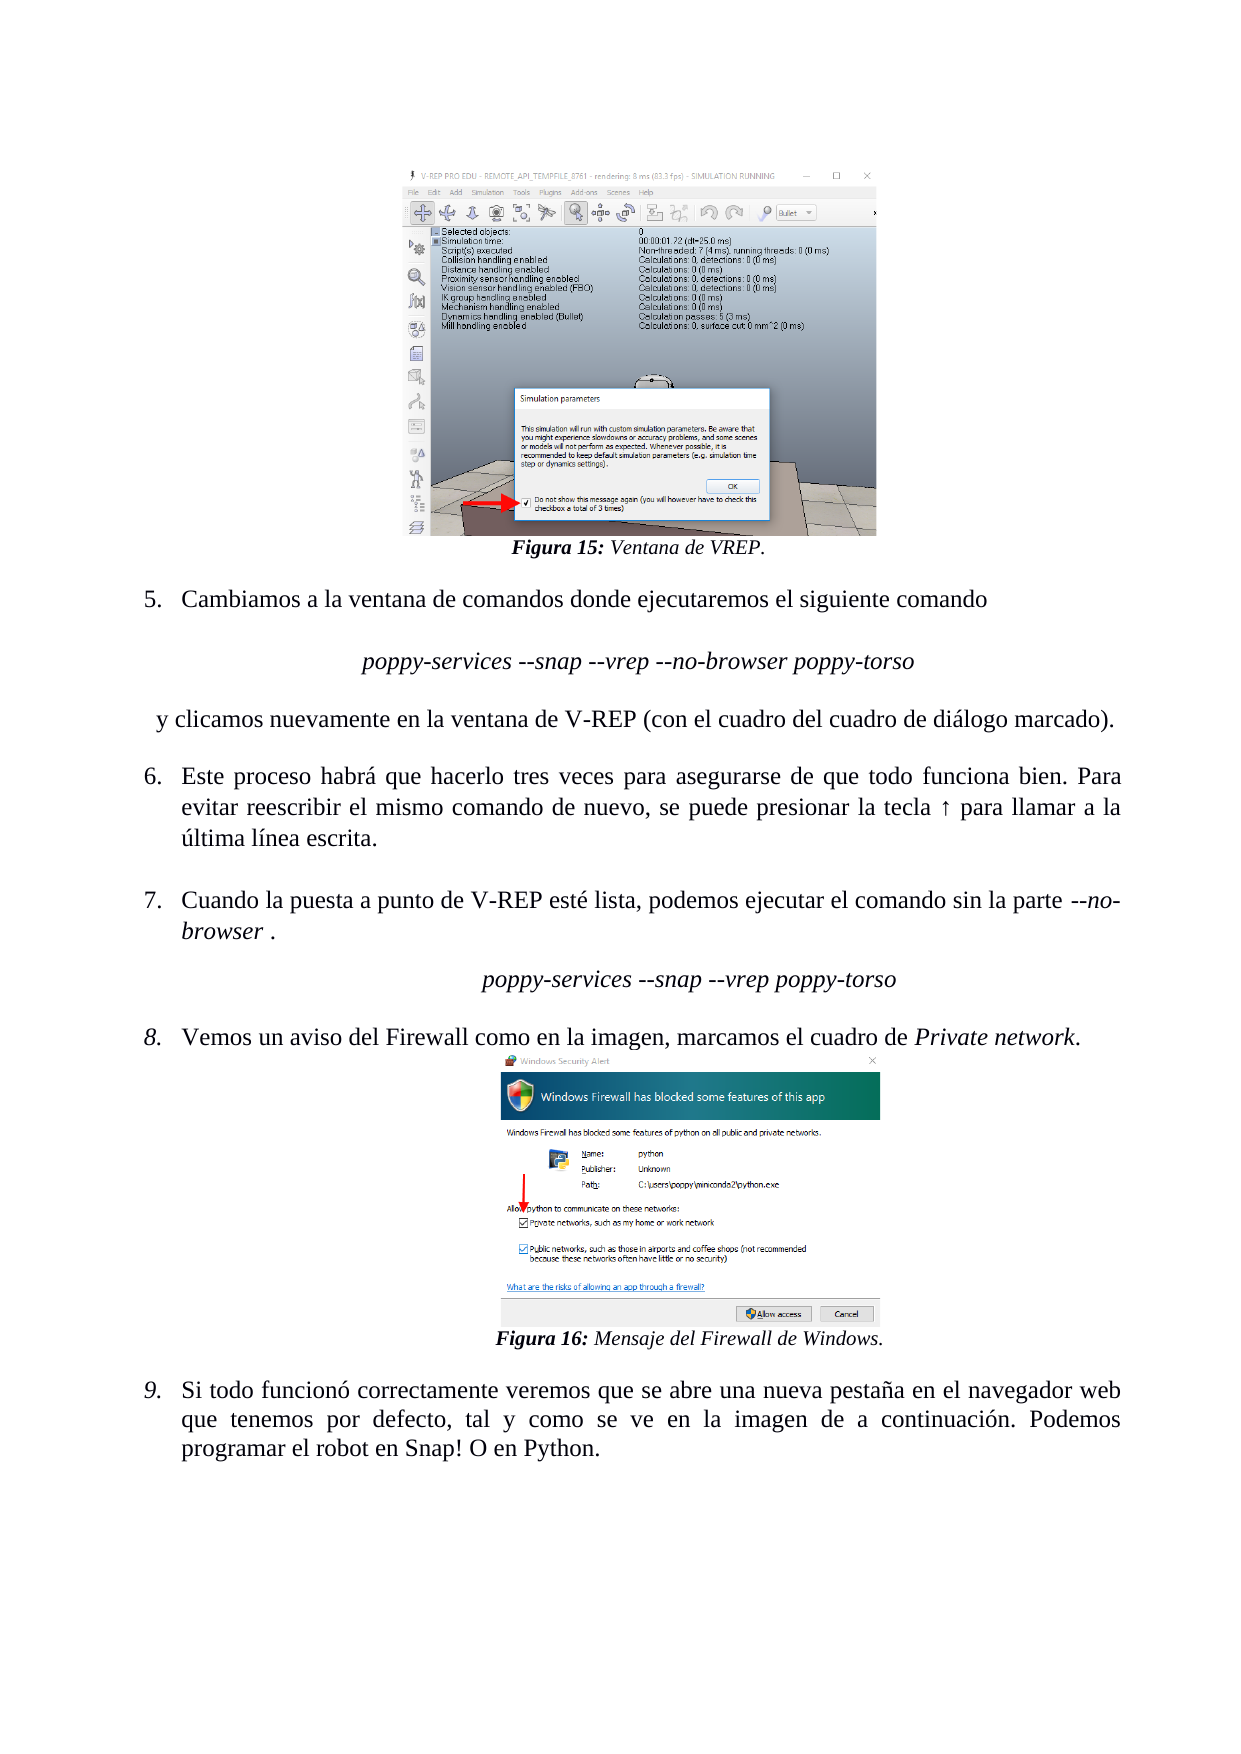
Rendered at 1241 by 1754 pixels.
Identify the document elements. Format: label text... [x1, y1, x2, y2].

list Figura 15: Ventana de VREP. [156, 535, 1123, 559]
list poppy-services --snap --vrep --no-browser poppy-torso [156, 646, 1123, 675]
list y clicamos nuevamente en la ventana de V-REP (con el cuadro del cuadro de diálogo marcado). [156, 704, 1123, 732]
list Si todo funcionó correctamente veremos que se abre una nueva pestaña en el navegador web que tenemos por defecto, tal y como se ve en la imagen de a continuación. Podemos programar el robot en Snap! O en Python. [144, 1375, 1123, 1462]
list Cambiamos a la ventana de comandos donde ejecutaremos el siguiente comando [144, 584, 1123, 613]
text Figura 16: Mensaje del Firewall de Windows. [181, 1326, 1123, 1350]
picture [500, 1050, 881, 1327]
list Cuando la puesta a punto de V-REP esté lista, podemos ejecutar el comando sin la parte --no-browser . [144, 885, 1123, 945]
list Este proceso habrá que hacerlo tres veces para asegurarse de que todo funciona bien. Para evitar reescribir el mismo comando de nuevo, se puede presionar la tecla ↑ para llamar a la última línea escrita. [144, 761, 1123, 852]
text poppy-services --snap --vrep poppy-torso [181, 964, 1123, 993]
list Vemos un aviso del Firewall como en la imagen, marcamos el cuadro de Private network. [144, 1022, 1123, 1050]
picture [402, 166, 877, 536]
